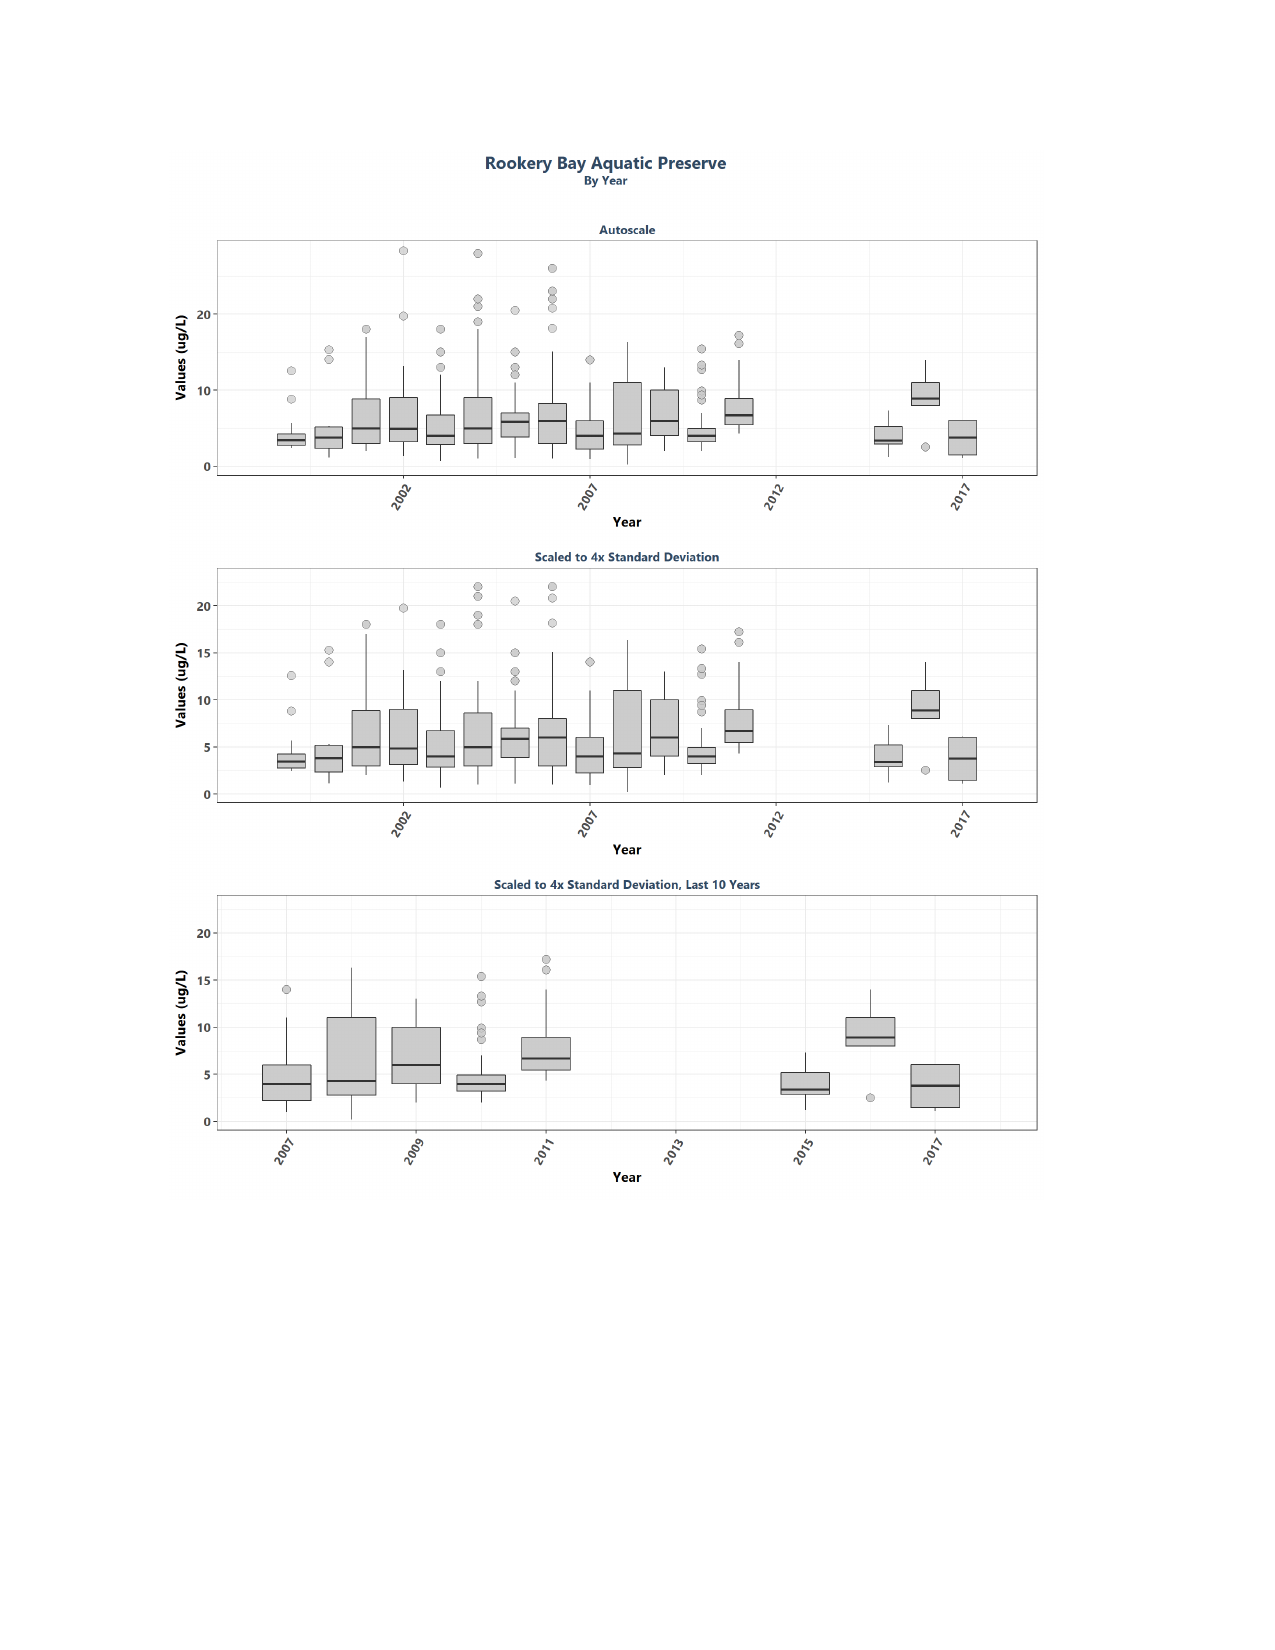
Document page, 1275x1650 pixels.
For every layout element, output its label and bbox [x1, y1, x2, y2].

picture [168, 150, 1044, 1200]
